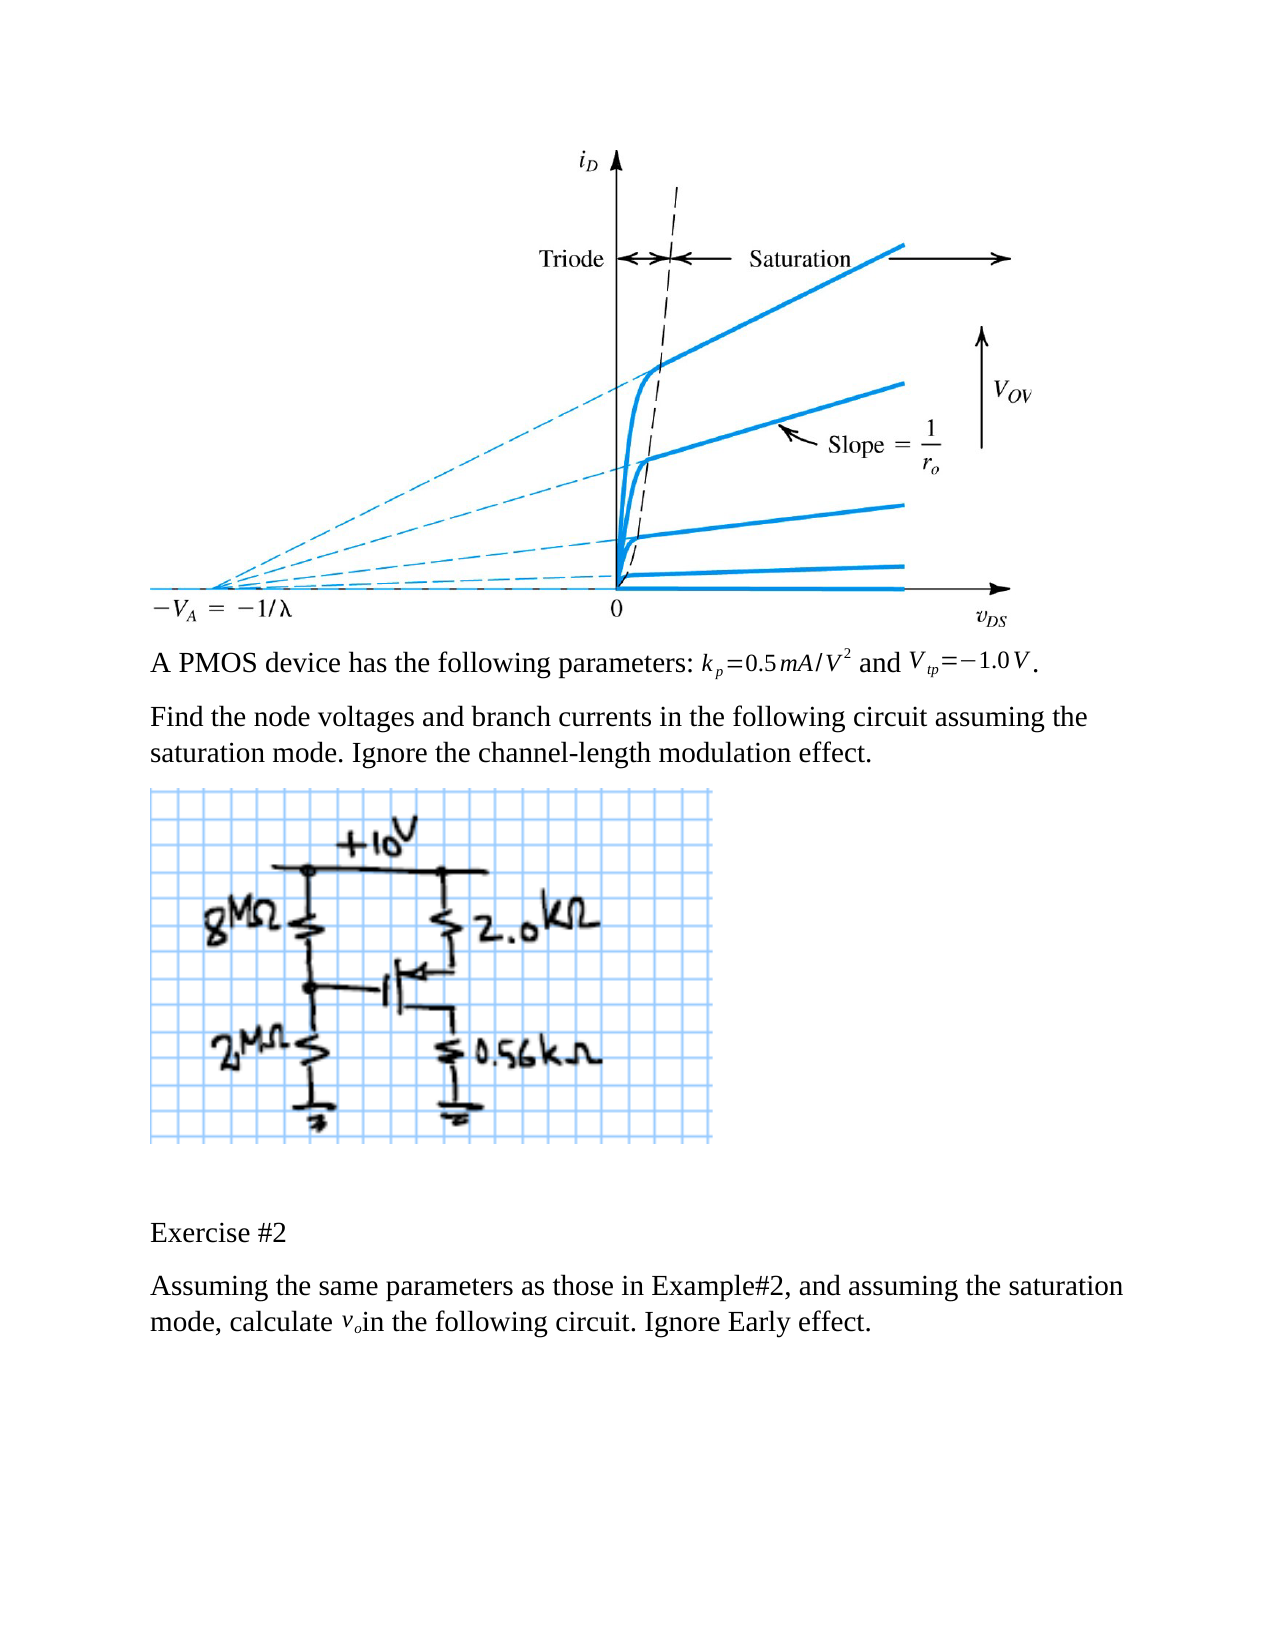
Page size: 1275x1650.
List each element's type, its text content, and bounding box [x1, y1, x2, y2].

text Exercise #2 [150, 1216, 1125, 1249]
text Assuming the same parameters as those in Example#2, and assuming the saturation mode, calculate in the following circuit. Ignore Early effect. [150, 1268, 1125, 1338]
text Find the node voltages and branch currents in the following circuit assuming the saturation mode. Ignore the channel-length modulation effect. [150, 699, 1125, 769]
picture [150, 788, 713, 1144]
text A PMOS device has the following parameters: and . [150, 645, 1125, 680]
